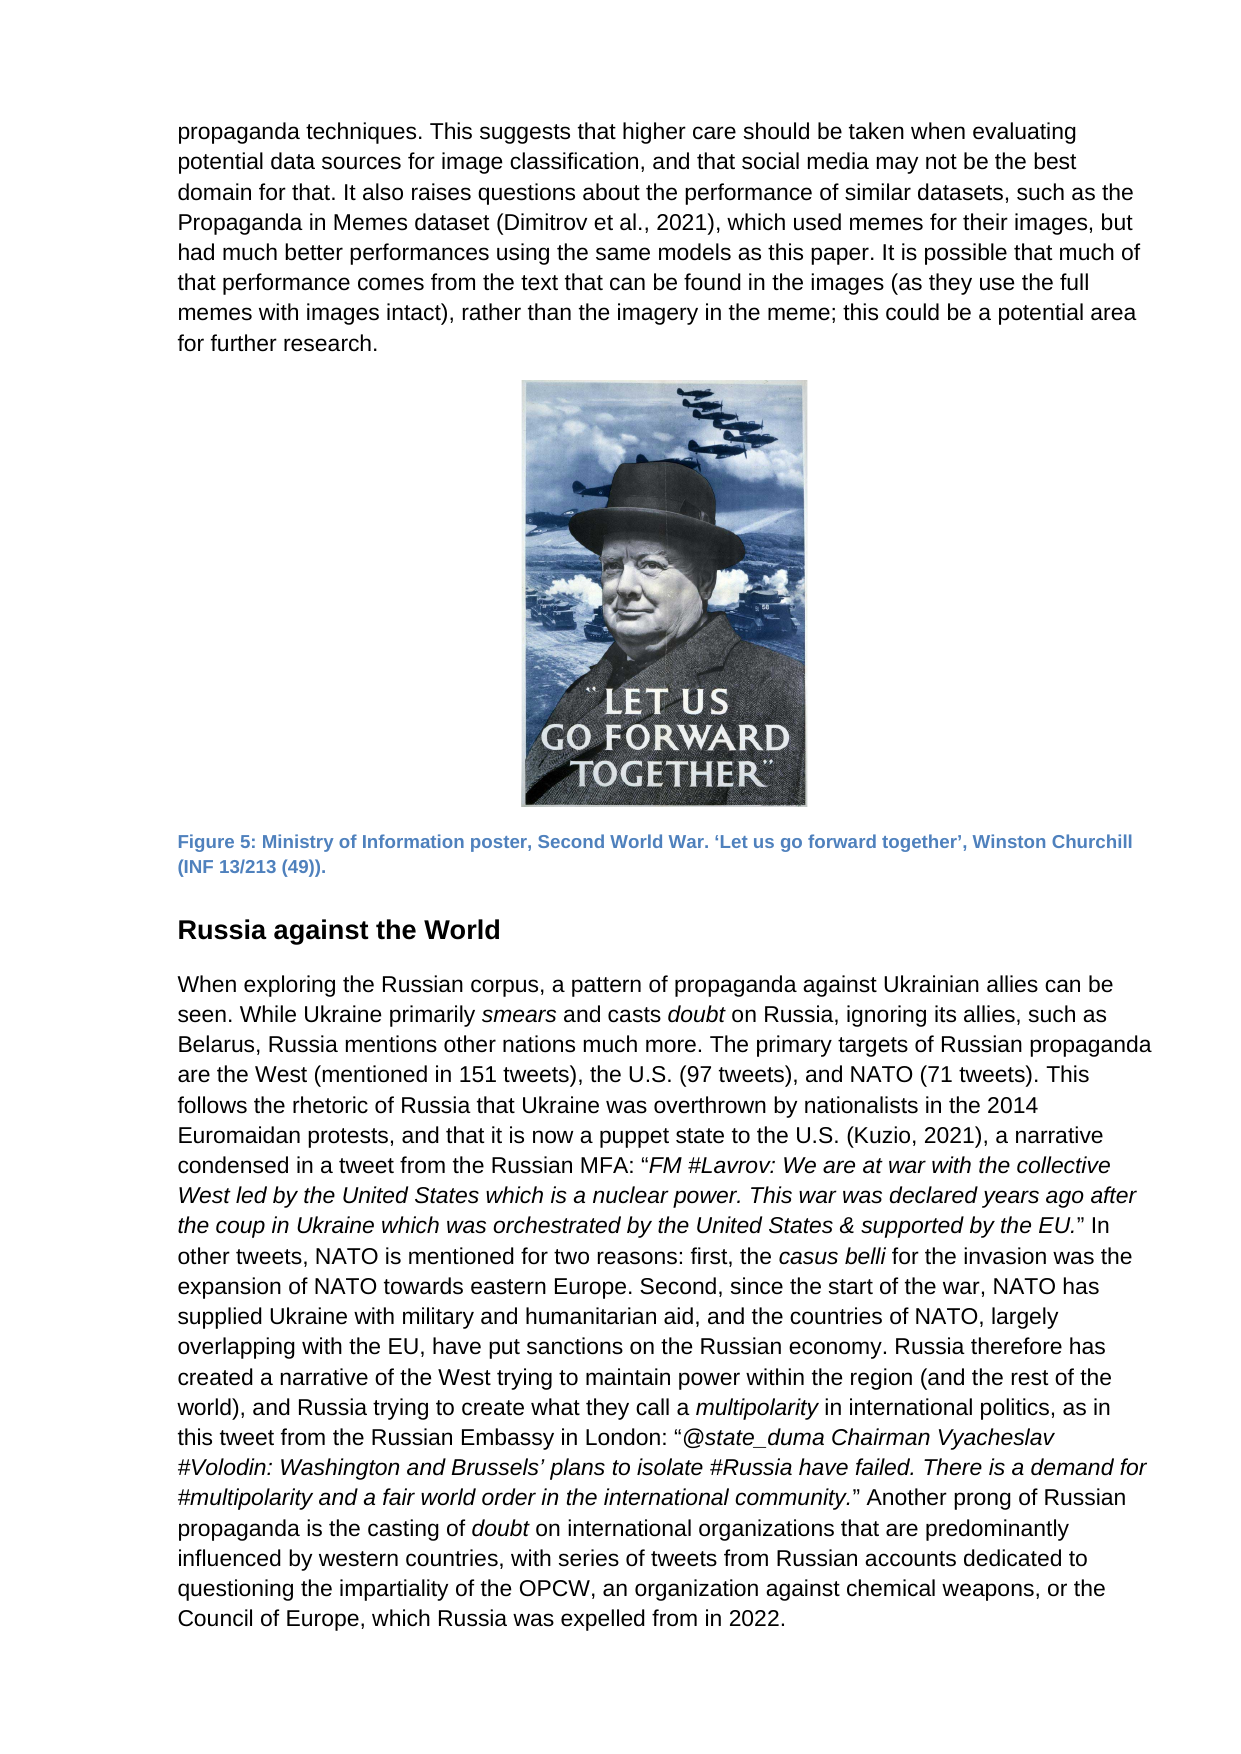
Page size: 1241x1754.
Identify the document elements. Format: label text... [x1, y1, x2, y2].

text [177, 118, 1152, 356]
subtitle Russia against the World [177, 914, 1152, 945]
picture [521, 380, 808, 807]
text Figure 5: Ministry of Information poster, Second World War. ‘Let us go forward together’, Winston Churchill (INF 13/213 (49)). [177, 831, 1152, 877]
text When exploring the Russian corpus, a pattern of propaganda against Ukrainian allies can be seen. While Ukraine primarily smears and casts doubt on Russia, ignoring its allies, such as Belarus, Russia mentions other nations much more. The primary targets of Russian propaganda are the West (mentioned in 151 tweets), the U.S. (97 tweets), and NATO (71 tweets). This follows the rhetoric of Russia that Ukraine was overthrown by nationalists in the 2014 Euromaidan protests, and that it is now a puppet state to the U.S. (Kuzio, 2021), a narrative condensed in a tweet from the Russian MFA: “FM #Lavrov: We are at war with the collective West led by the United States which is a nuclear power. This war was declared years ago after the coup in Ukraine which was orchestrated by the United States & supported by the EU.” In other tweets, NATO is mentioned for two reasons: first, the casus belli for the invasion was the expansion of NATO towards eastern Europe. Second, since the start of the war, NATO has supplied Ukraine with military and humanitarian aid, and the countries of NATO, largely overlapping with the EU, have put sanctions on the Russian economy. Russia therefore has created a narrative of the West trying to maintain power within the region (and the rest of the world), and Russia trying to create what they call a multipolarity in international politics, as in this tweet from the Russian Embassy in London: “@state_duma Chairman Vyacheslav #Volodin: Washington and Brussels’ plans to isolate #Russia have failed. There is a demand for #multipolarity and a fair world order in the international community.” Another prong of Russian propaganda is the casting of doubt on international organizations that are predominantly influenced by western countries, with series of tweets from Russian accounts dedicated to questioning the impartiality of the OPCW, an organization against chemical weapons, or the Council of Europe, which Russia was expelled from in 2022. [177, 971, 1152, 1632]
